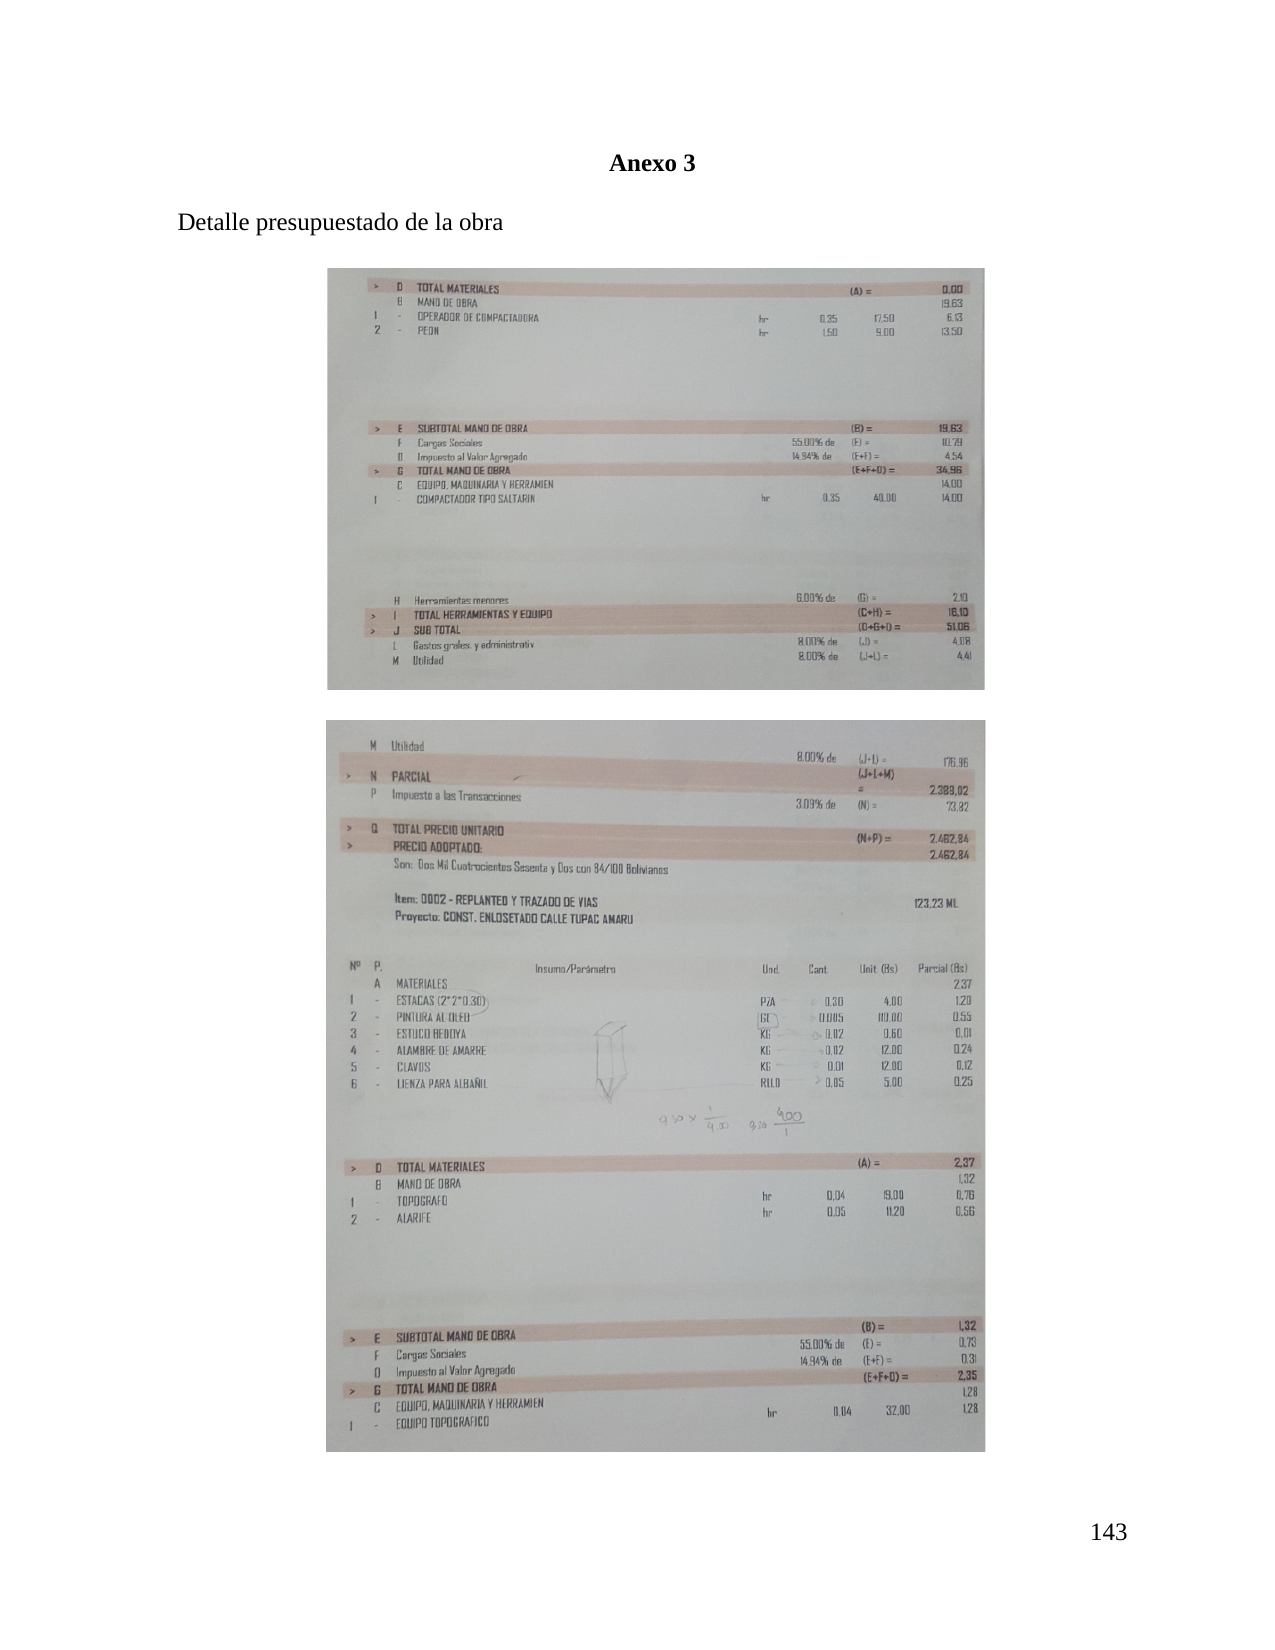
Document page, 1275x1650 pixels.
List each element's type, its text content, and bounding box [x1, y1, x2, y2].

text Anexo 3 [177, 148, 1127, 176]
picture [326, 720, 986, 1452]
picture [327, 268, 985, 690]
text Detalle presupuestado de la obra [177, 207, 1127, 236]
